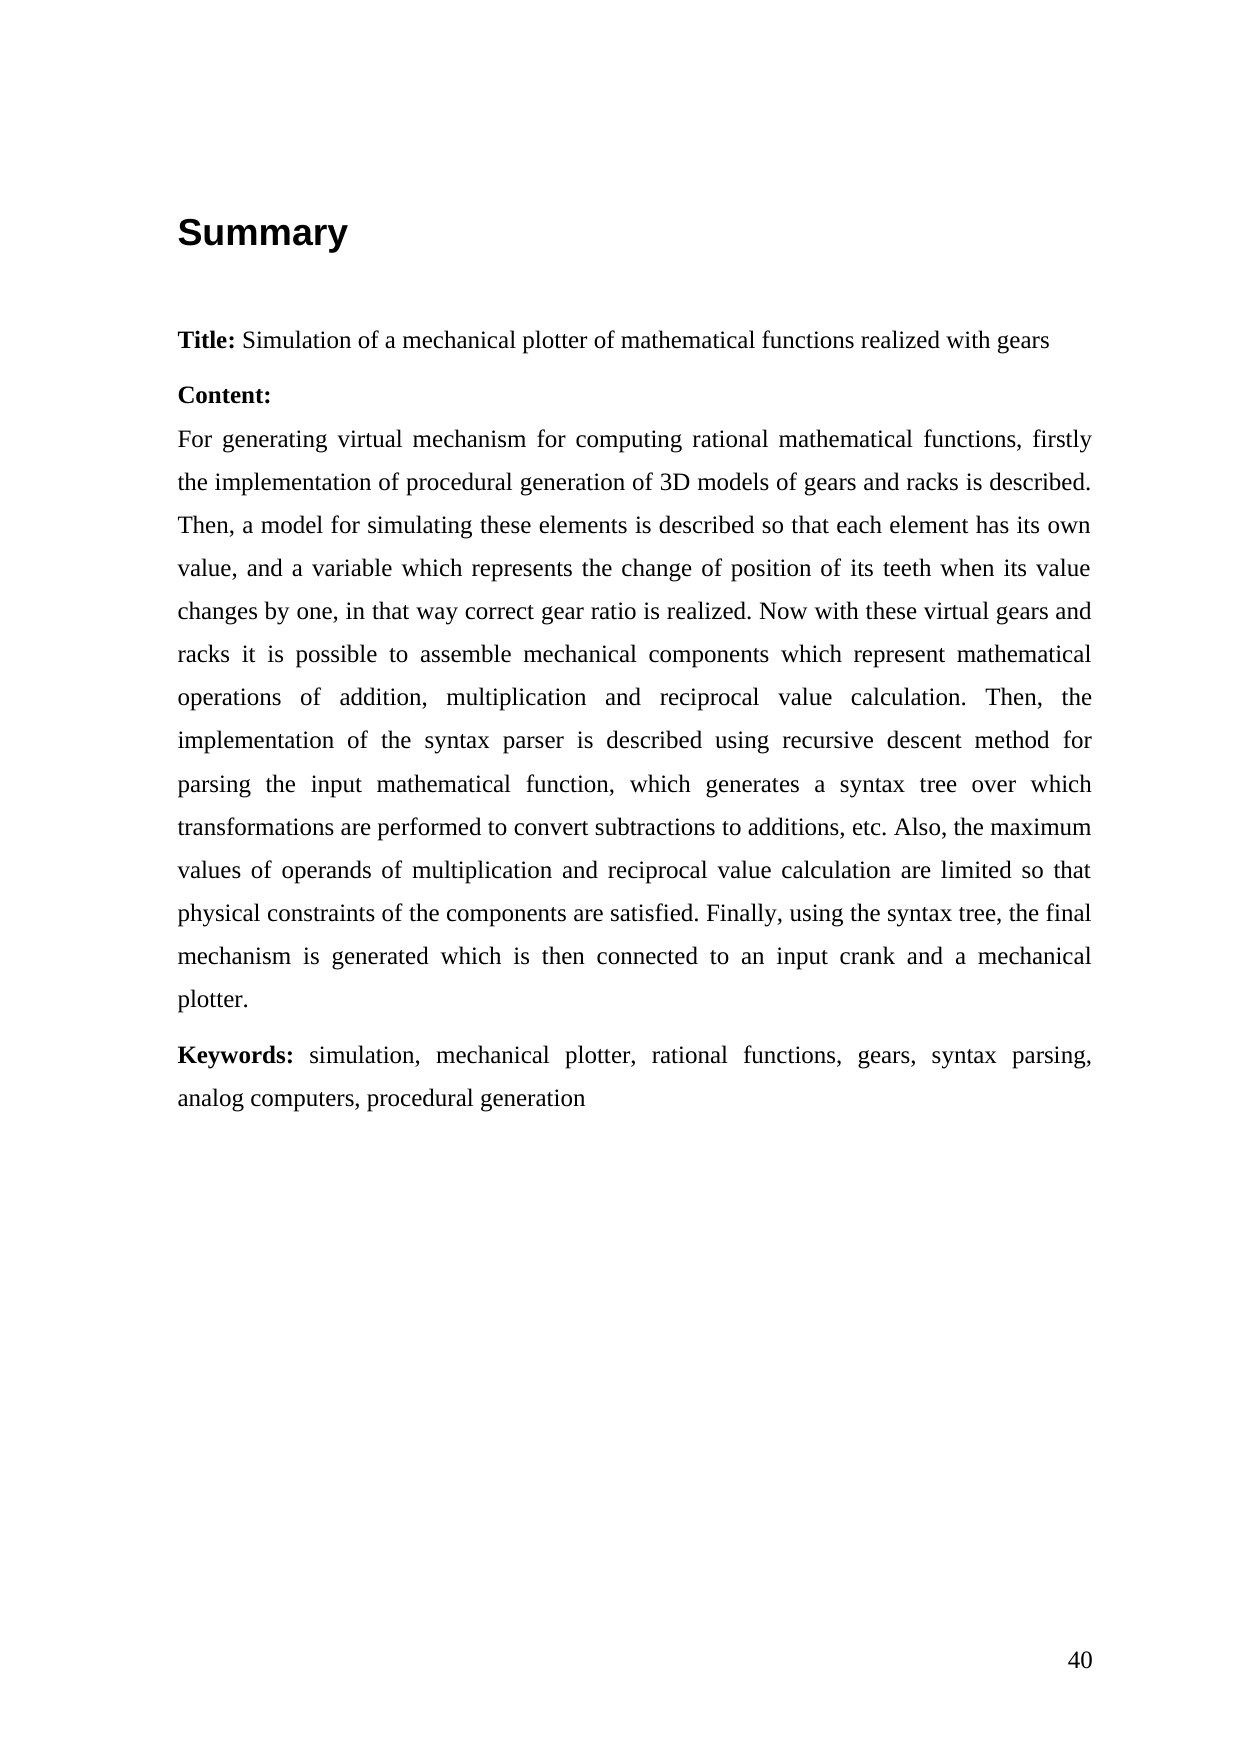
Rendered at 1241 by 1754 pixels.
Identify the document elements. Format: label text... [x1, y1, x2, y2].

subtitle Summary [177, 210, 1092, 253]
text Content: For generating virtual mechanism for computing rational mathematical functions, firstly the implementation of procedural generation of 3D models of gears and racks is described. Then, a model for simulating these elements is described so that each element has its own value, and a variable which represents the change of position of its teeth when its value changes by one, in that way correct gear ratio is realized. Now with these virtual gears and racks it is possible to assemble mechanical components which represent mathematical operations of addition, multiplication and reciprocal value calculation. Then, the implementation of the syntax parser is described using recursive descent method for parsing the input mathematical function, which generates a syntax tree over which transformations are performed to convert subtractions to additions, etc. Also, the maximum values of operands of multiplication and reciprocal value calculation are limited so that physical constraints of the components are satisfied. Finally, using the syntax tree, the final mechanism is generated which is then connected to an input crank and a mechanical plotter. [177, 381, 1092, 1013]
text Keywords: simulation, mechanical plotter, rational functions, gears, syntax parsing, analog computers, procedural generation [177, 1040, 1092, 1112]
text Title: Simulation of a mechanical plotter of mathematical functions realized with gears [177, 325, 1092, 354]
